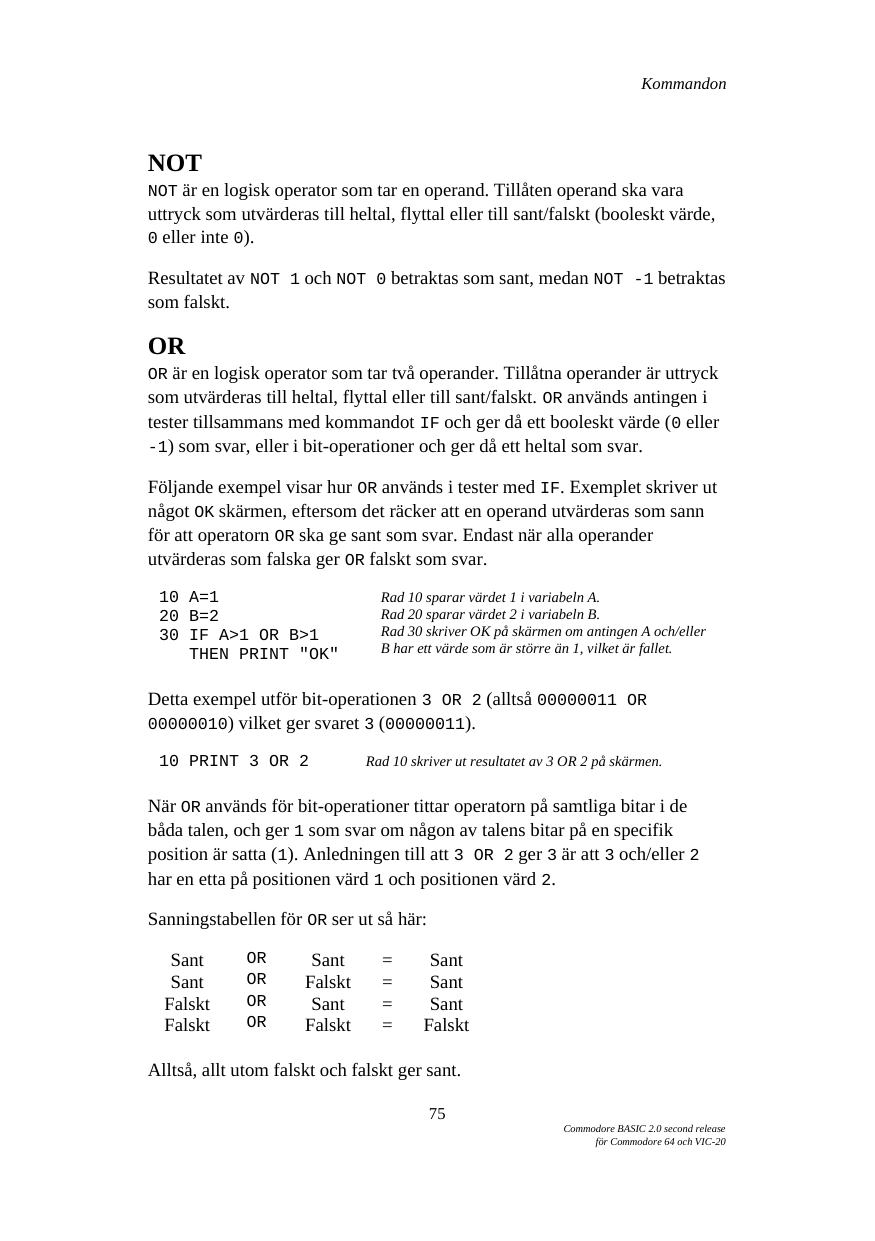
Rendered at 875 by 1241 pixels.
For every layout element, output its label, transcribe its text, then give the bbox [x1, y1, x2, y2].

table_header 10 PRINT 3 OR 2 [148, 753, 354, 772]
table_header = [369, 949, 405, 971]
text Detta exempel utför bit-operationen 3 OR 2 (alltså 00000011 OR 00000010) vilket ger svaret 3 (00000011). [148, 664, 726, 734]
text Alltså, allt utom falskt och falskt ger sant. [148, 1036, 726, 1080]
table_cell OR [226, 971, 286, 992]
table_cell Falskt [148, 993, 226, 1014]
subtitle OR [148, 331, 726, 360]
table_header OR [226, 949, 286, 971]
table_header Rad 10 sparar värdet 1 i variabeln A. Rad 20 sparar värdet 2 i variabeln B. Rad 30 skriver OK på skärmen om antingen A och/eller B har ett värde som är större än 1, vilket är fallet. [369, 589, 726, 664]
text Sanningstabellen för OR ser ut så här: [148, 908, 726, 931]
table_cell = [369, 993, 405, 1014]
table_cell Falskt [405, 1014, 487, 1036]
text Resultatet av NOT 1 och NOT 0 betraktas som sant, medan NOT -1 betraktas som falskt. [148, 267, 726, 313]
table_cell Falskt [286, 971, 369, 992]
text När OR används för bit-operationer tittar operatorn på samtliga bitar i de båda talen, och ger 1 som svar om någon av talens bitar på en specifik position är satta (1). Anledningen till att 3 OR 2 ger 3 är att 3 och/eller 2 har en etta på positionen värd 1 och positionen värd 2. [148, 772, 726, 890]
table_header Sant [405, 949, 487, 971]
table_cell Falskt [286, 1014, 369, 1036]
table_cell = [369, 1014, 405, 1036]
table_cell Falskt [148, 1014, 226, 1036]
table_cell Sant [405, 993, 487, 1014]
table_header Sant [286, 949, 369, 971]
subtitle NOT [148, 148, 726, 176]
table_cell Sant [405, 971, 487, 992]
table_header 10 A=1 20 B=2 30 IF A>1 OR B>1 THEN PRINT "OK" [148, 589, 369, 664]
table_cell OR [226, 1014, 286, 1036]
text Följande exempel visar hur OR används i tester med IF. Exemplet skriver ut något OK skärmen, eftersom det räcker att en operand utvärderas som sann för att operatorn OR ska ge sant som svar. Endast när alla operander utvärderas som falska ger OR falskt som svar. [148, 476, 726, 571]
table_cell OR [226, 993, 286, 1014]
table_cell = [369, 971, 405, 992]
table_header Sant [148, 949, 226, 971]
text NOT är en logisk operator som tar en operand. Tillåten operand ska vara uttryck som utvärderas till heltal, flyttal eller till sant/falskt (booleskt värde, 0 eller inte 0). [148, 179, 726, 249]
table_cell Sant [148, 971, 226, 992]
table_cell Sant [286, 993, 369, 1014]
table_header Rad 10 skriver ut resultatet av 3 OR 2 på skärmen. [354, 753, 726, 772]
text OR är en logisk operator som tar två operander. Tillåtna operander är uttryck som utvärderas till heltal, flyttal eller till sant/falskt. OR används antingen i tester tillsammans med kommandot IF och ger då ett booleskt värde (0 eller -1) som svar, eller i bit-operationer och ger då ett heltal som svar. [148, 362, 726, 457]
